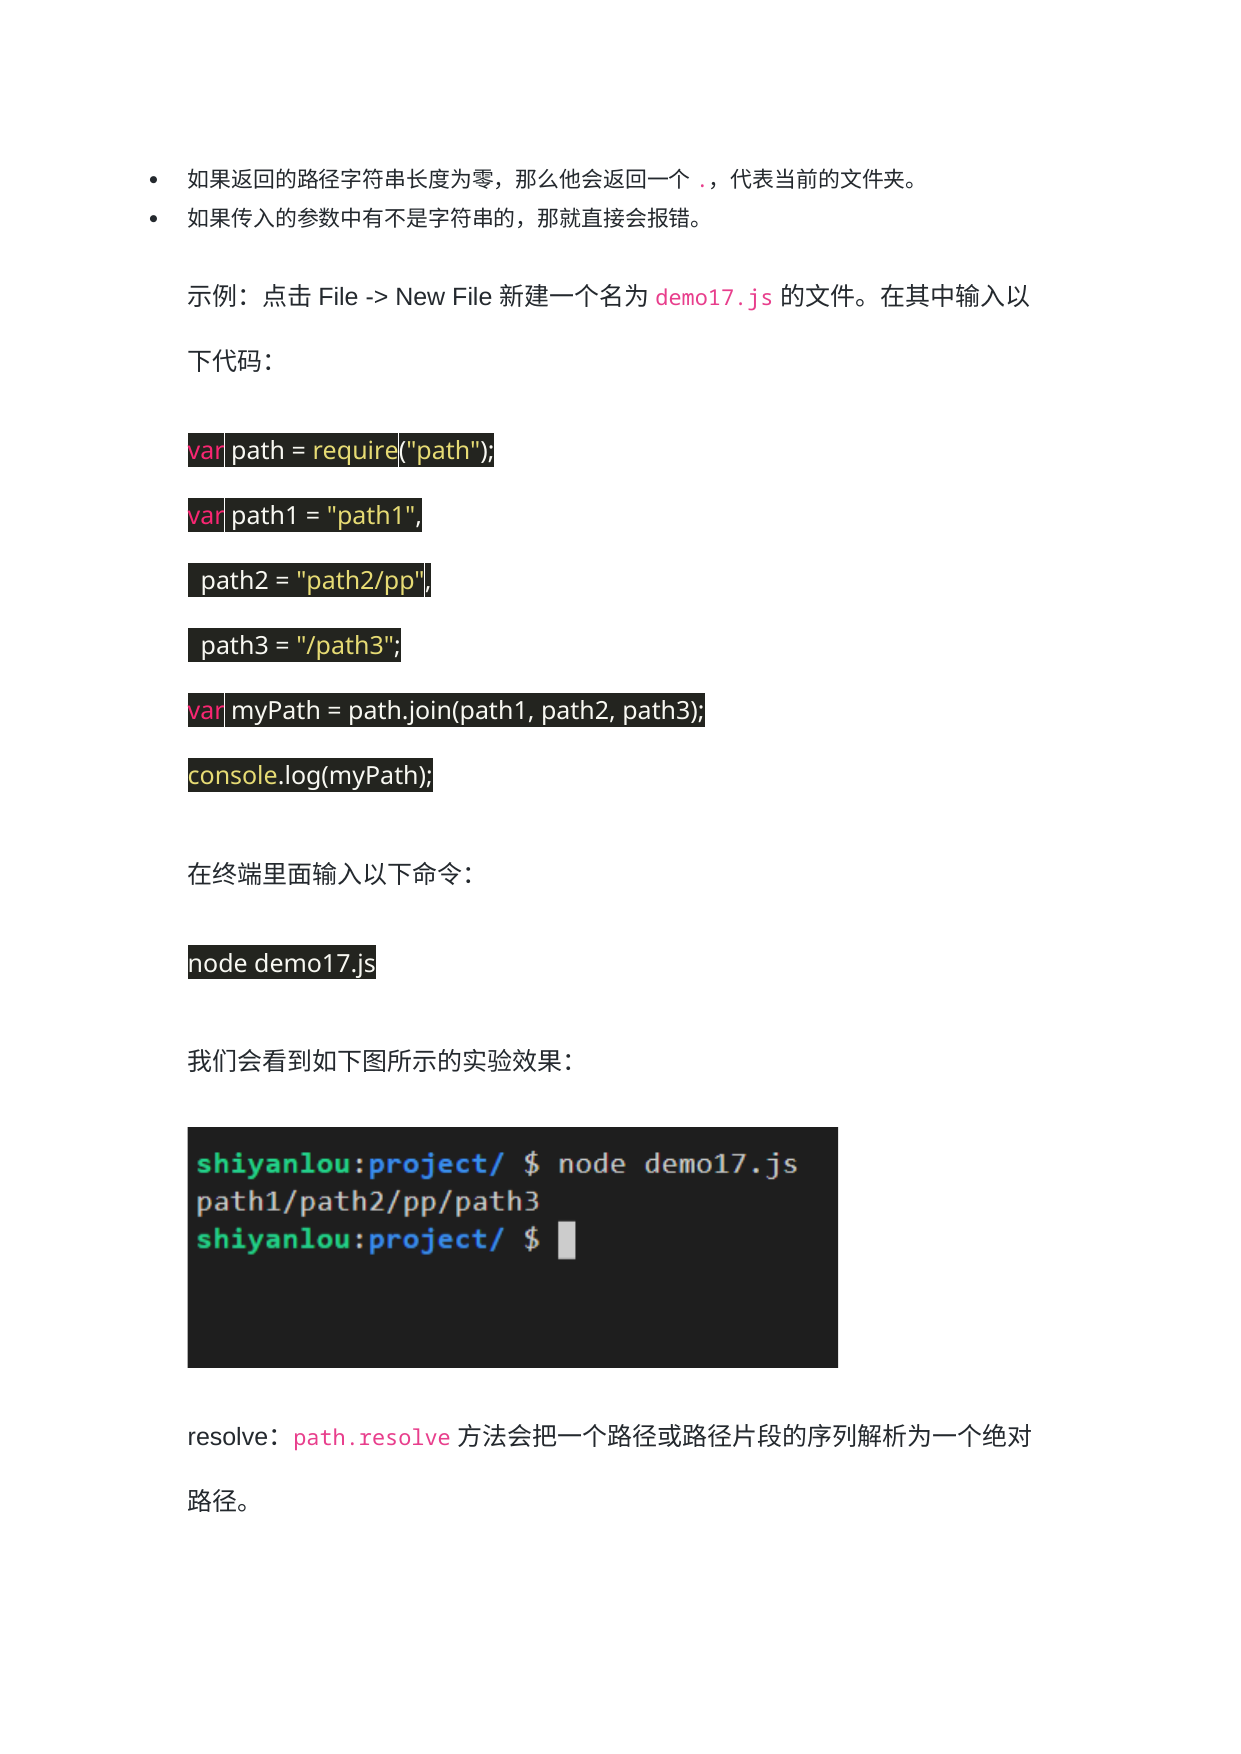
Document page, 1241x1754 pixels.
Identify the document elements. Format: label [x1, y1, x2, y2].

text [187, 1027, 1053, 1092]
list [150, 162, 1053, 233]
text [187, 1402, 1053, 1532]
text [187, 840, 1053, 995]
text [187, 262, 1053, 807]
picture [187, 1127, 839, 1368]
